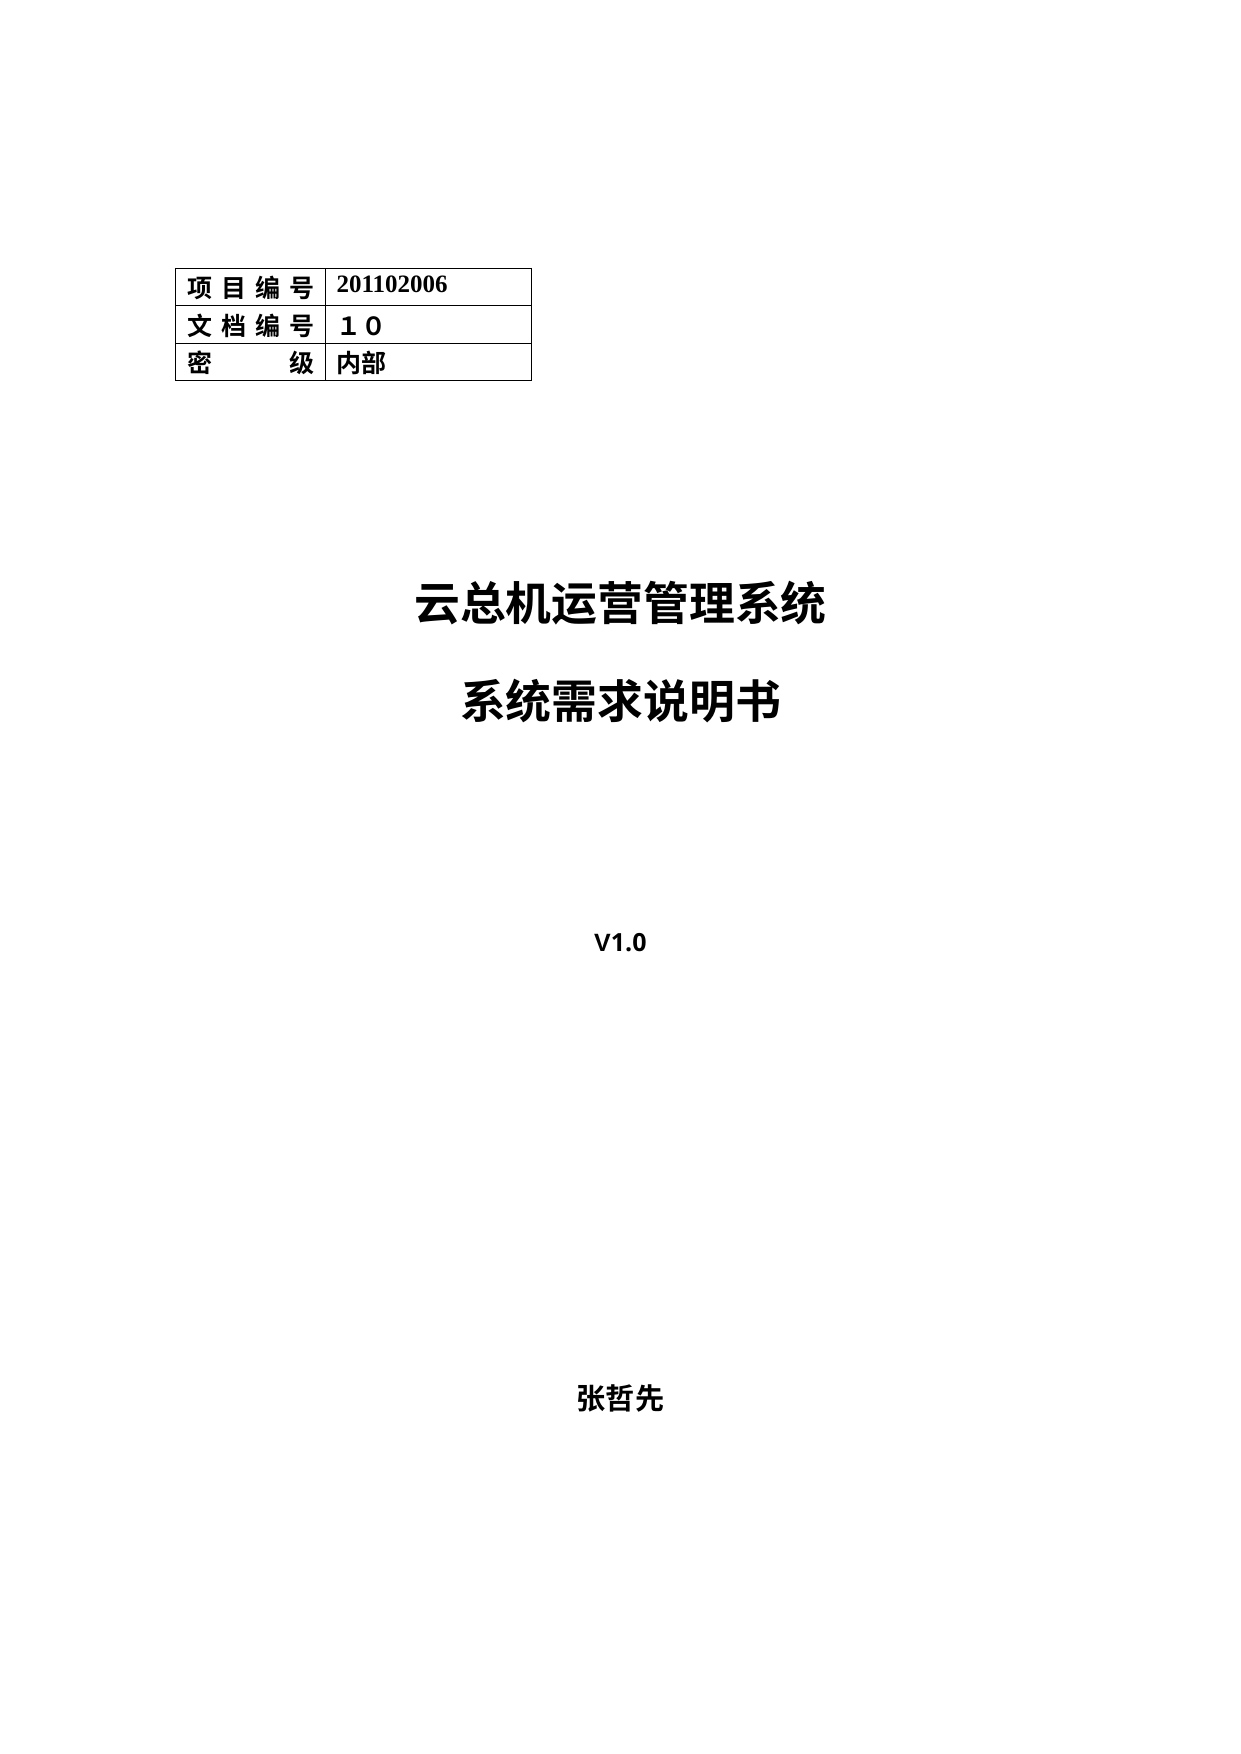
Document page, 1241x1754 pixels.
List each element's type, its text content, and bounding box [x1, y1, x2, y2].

text 云总机运营管理系统 [187, 552, 1053, 649]
table_cell １０ [326, 306, 531, 342]
table_cell 文档编号 [176, 306, 325, 342]
table_cell 密 级 [176, 344, 325, 380]
table_header 201102006 [326, 269, 531, 305]
text 系统需求说明书 [187, 649, 1053, 747]
table_cell 内部 [326, 344, 531, 380]
text V1.0 [187, 909, 1053, 974]
table_header 项目编号 [176, 269, 325, 305]
text 张哲先 [187, 1364, 1053, 1429]
